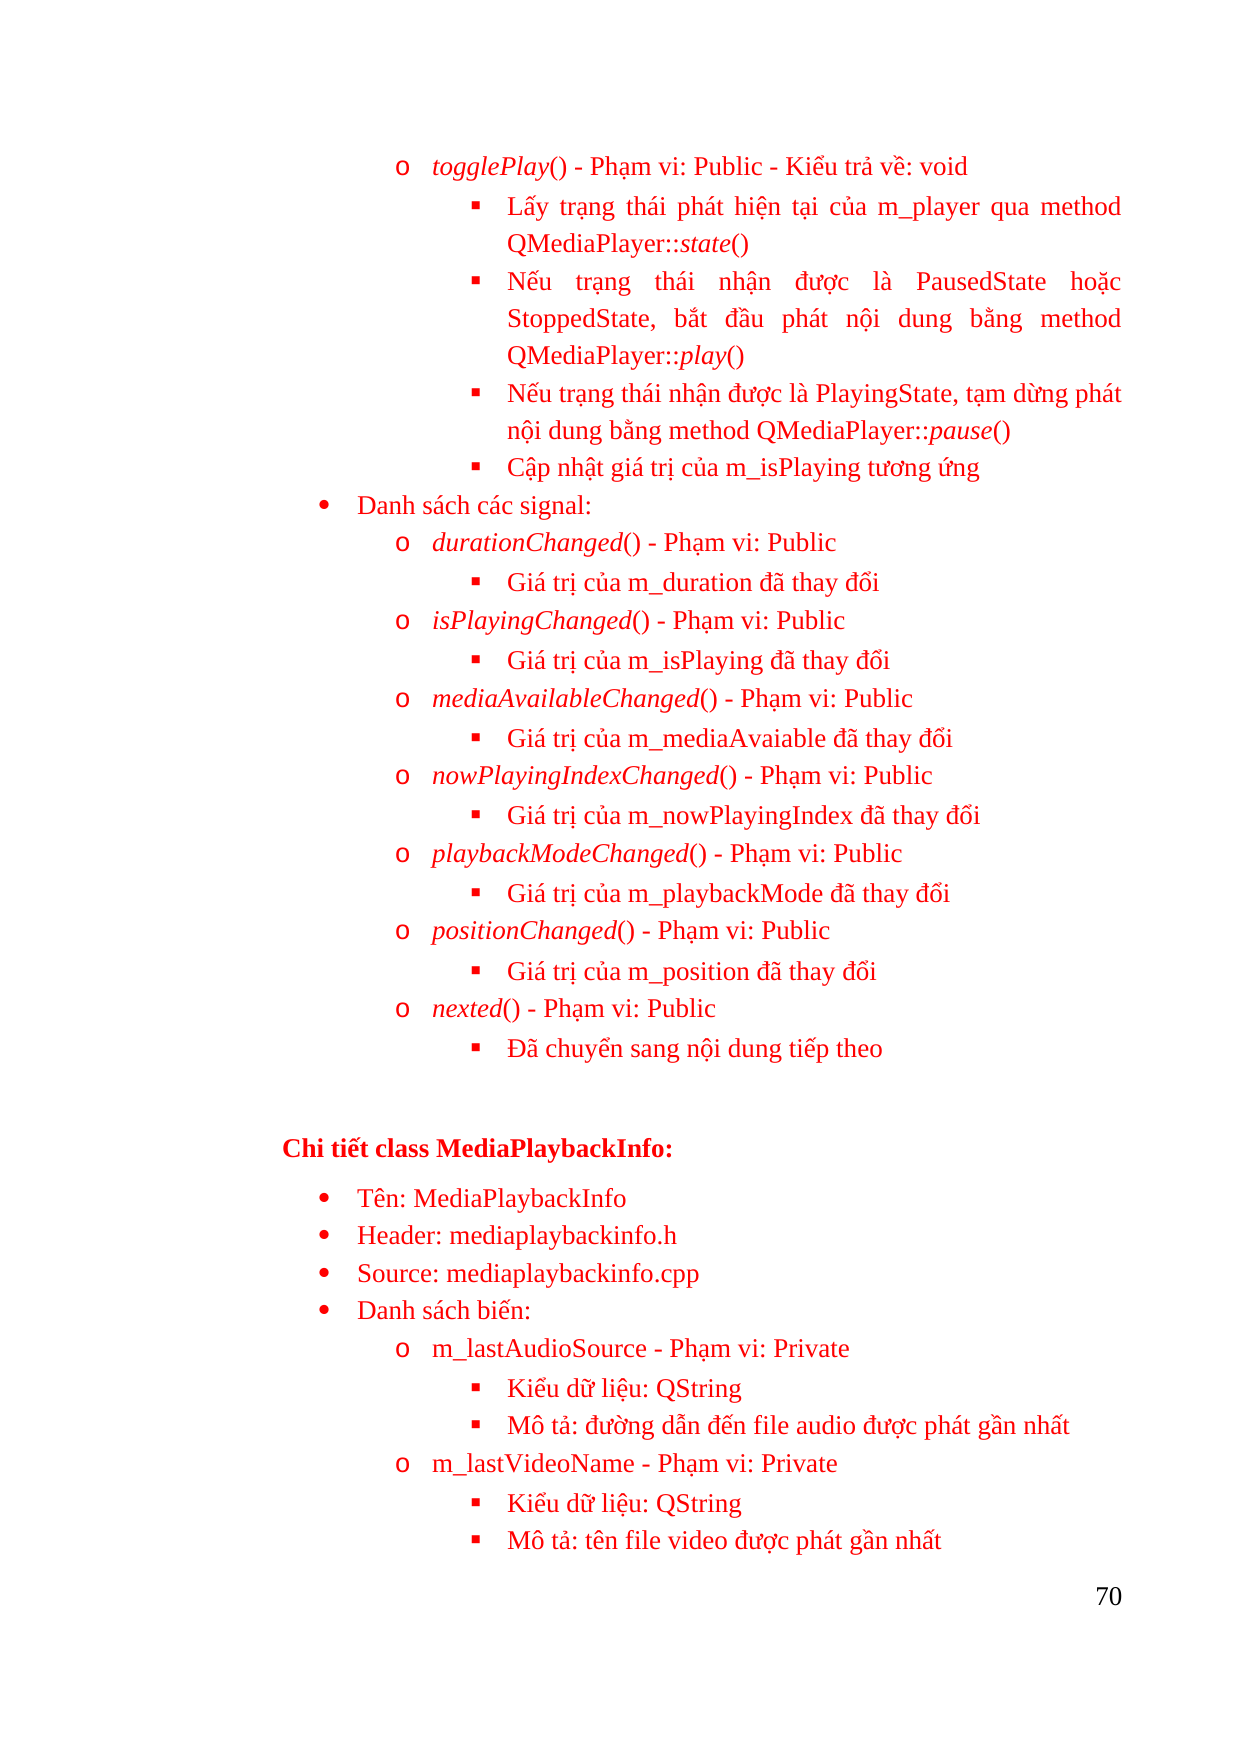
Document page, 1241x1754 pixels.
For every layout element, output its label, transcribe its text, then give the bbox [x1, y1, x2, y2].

list positionChanged() - Phạm vi: Public [394, 914, 1122, 948]
list Giá trị của m_playbackMode đã thay đổi [469, 877, 1122, 908]
list Cập nhật giá trị của m_isPlaying tương ứng [469, 451, 1122, 483]
list Header: mediaplaybackinfo.h [319, 1219, 1122, 1251]
list togglePlay() - Phạm vi: Public - Kiểu trả về: void [394, 150, 1122, 183]
list Giá trị của m_duration đã thay đổi [469, 567, 1122, 598]
list m_lastVideoName - Phạm vi: Private [394, 1447, 1122, 1480]
list nexted() - Phạm vi: Public [394, 992, 1122, 1026]
list playbackModeChanged() - Phạm vi: Public [394, 837, 1122, 870]
list Giá trị của m_nowPlayingIndex đã thay đổi [469, 799, 1122, 831]
list Giá trị của m_mediaAvaiable đã thay đổi [469, 722, 1122, 753]
list Kiểu dữ liệu: QString [469, 1487, 1122, 1518]
list Kiểu dữ liệu: QString [469, 1372, 1122, 1403]
list Đã chuyển sang nội dung tiếp theo [469, 1032, 1122, 1063]
list Lấy trạng thái phát hiện tại của m_player qua method QMediaPlayer::state() [469, 190, 1122, 259]
list nowPlayingIndexChanged() - Phạm vi: Public [394, 759, 1122, 793]
list Danh sách biến: [319, 1294, 1122, 1326]
list Source: mediaplaybackinfo.cpp [319, 1257, 1122, 1288]
list m_lastAudioSource - Phạm vi: Private [394, 1332, 1122, 1365]
list Danh sách các signal: [319, 489, 1122, 520]
list Giá trị của m_isPlaying đã thay đổi [469, 644, 1122, 675]
list mediaAvailableChanged() - Phạm vi: Public [394, 682, 1122, 715]
list Nếu trạng thái nhận được là PausedState hoặc StoppedState, bắt đầu phát nội dung bằng method QMediaPlayer::play() [469, 265, 1122, 371]
text Chi tiết class MediaPlaybackInfo: [207, 1132, 1122, 1163]
list Tên: MediaPlaybackInfo [319, 1182, 1122, 1213]
list isPlayingChanged() - Phạm vi: Public [394, 604, 1122, 637]
list Nếu trạng thái nhận được là PlayingState, tạm dừng phát nội dung bằng method QMediaPlayer::pause() [469, 377, 1122, 445]
list Mô tả: đường dẫn đến file audio được phát gần nhất [469, 1409, 1122, 1441]
list Mô tả: tên file video được phát gần nhất [469, 1524, 1122, 1556]
list durationChanged() - Phạm vi: Public [394, 526, 1122, 560]
list Giá trị của m_position đã thay đổi [469, 954, 1122, 986]
